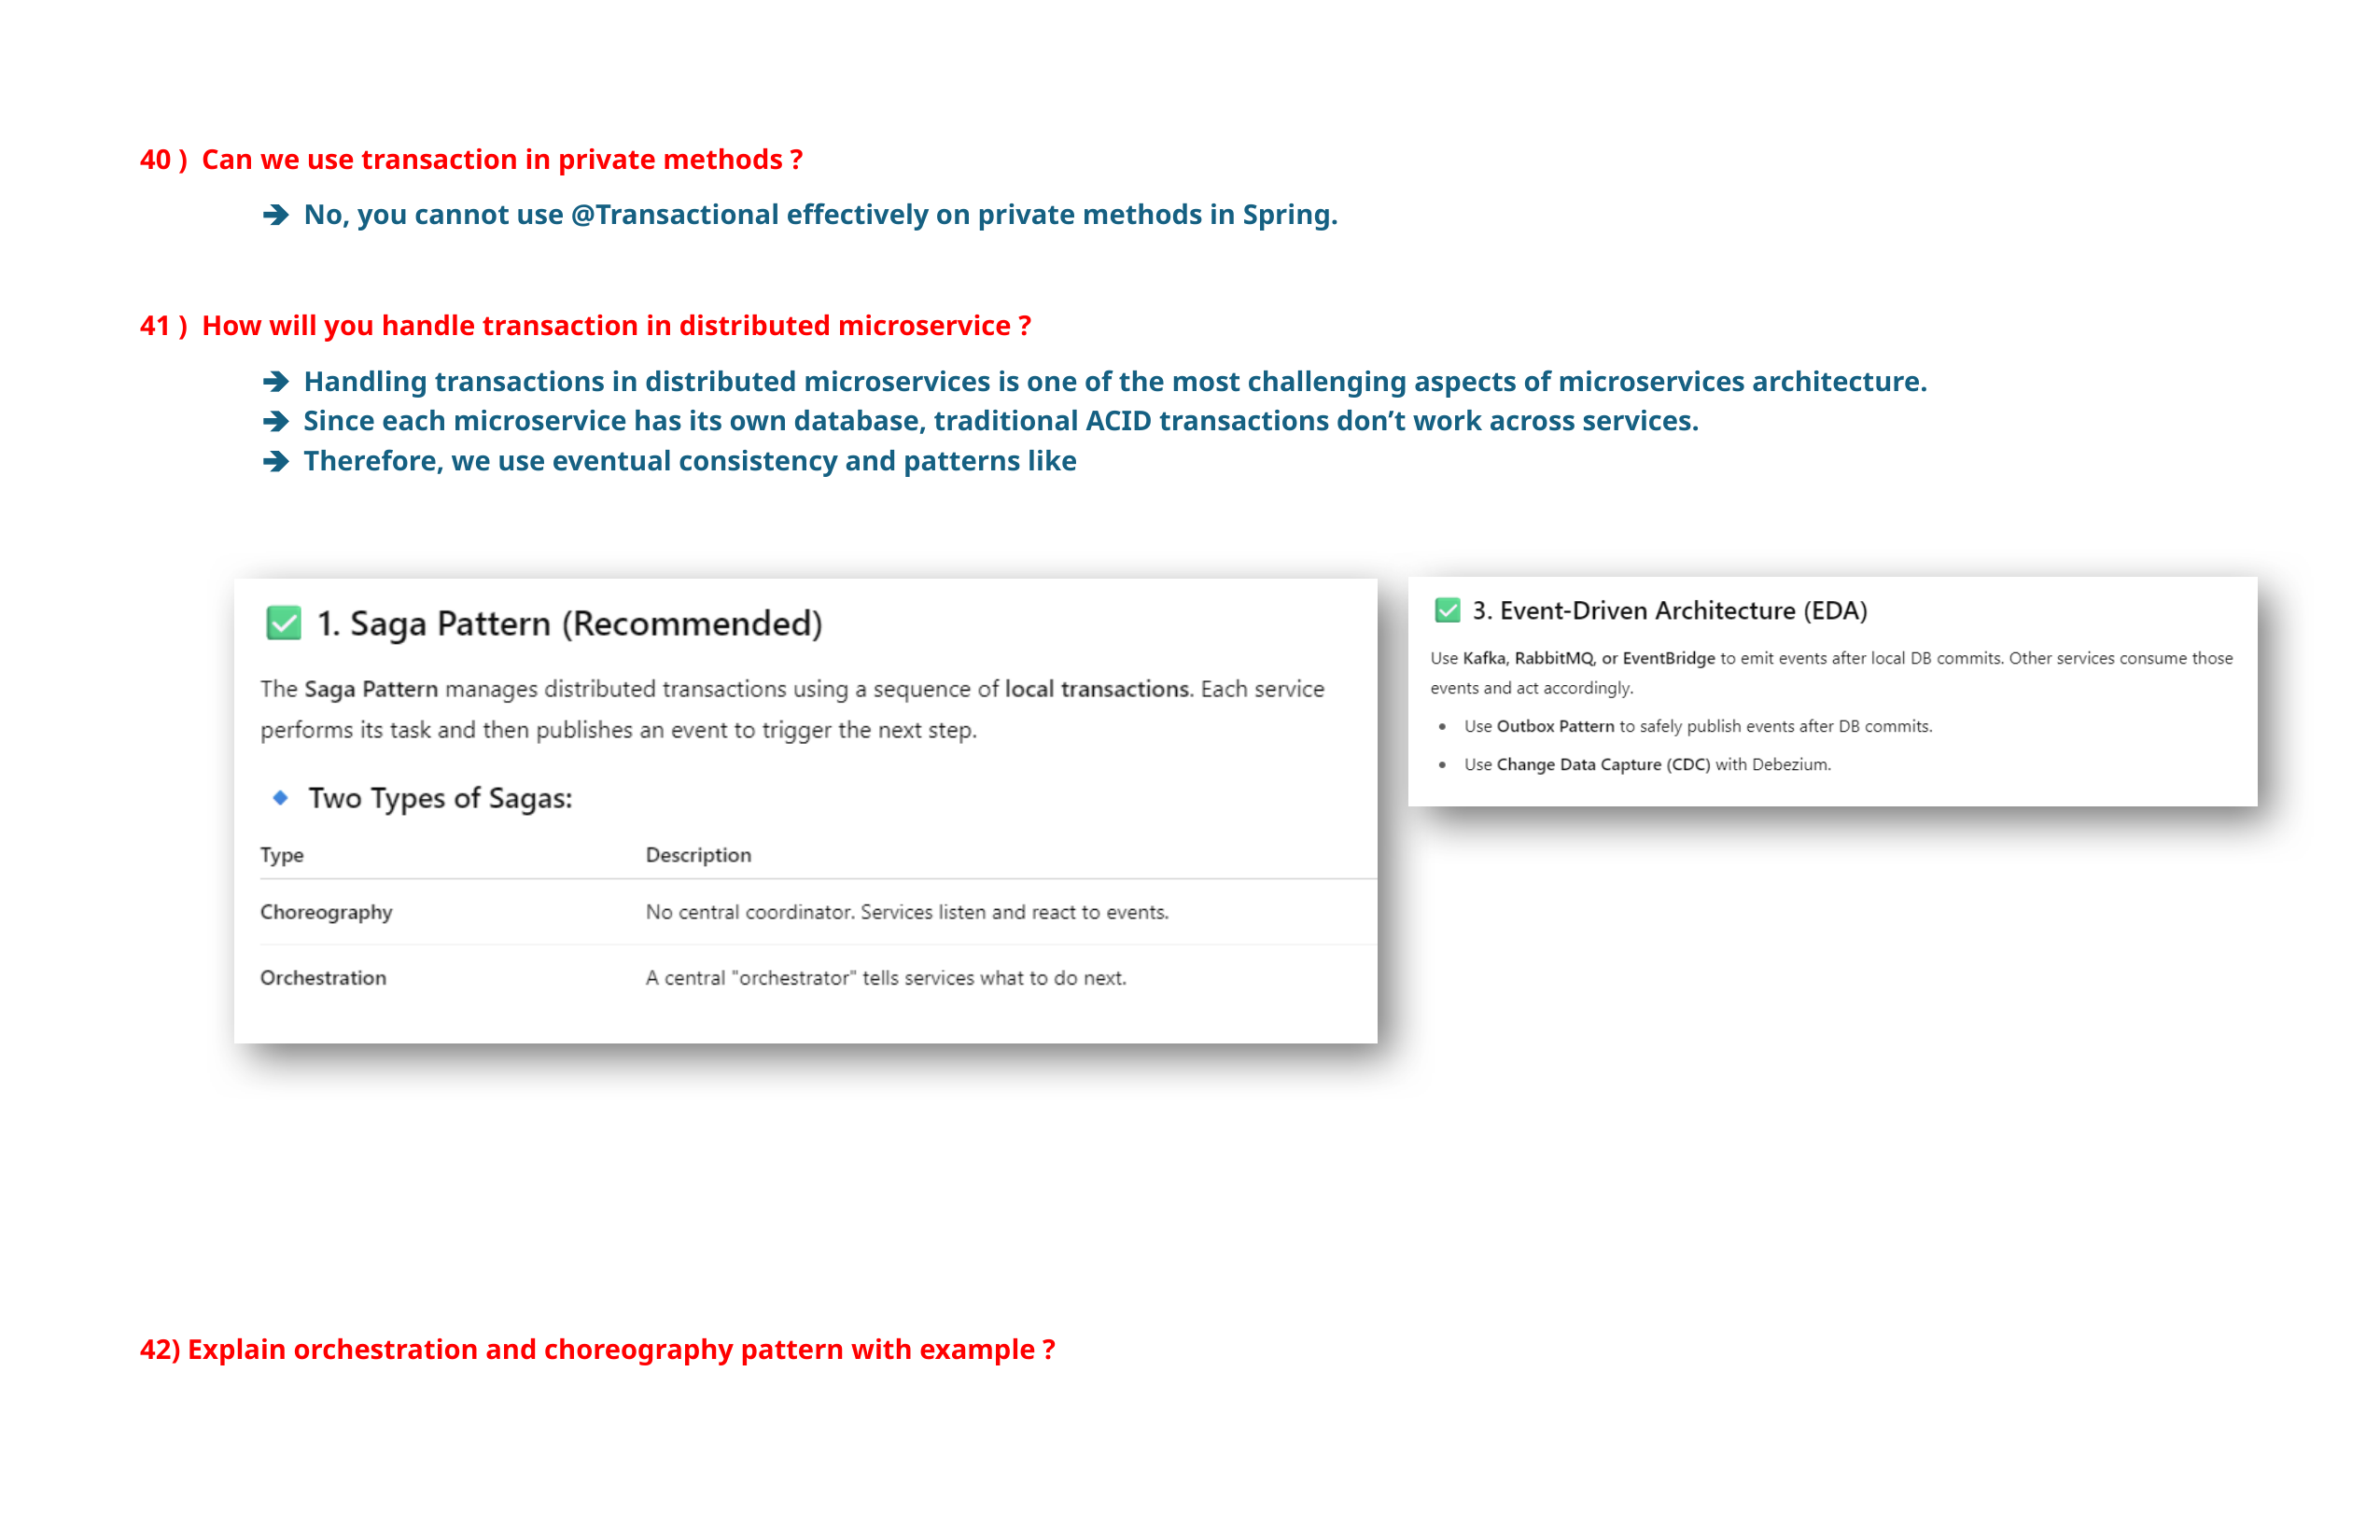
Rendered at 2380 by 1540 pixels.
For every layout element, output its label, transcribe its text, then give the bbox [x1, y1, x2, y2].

text 41 ) How will you handle transaction in distributed microservice ? [140, 306, 2240, 343]
list No, you cannot use @Transactional effectively on private methods in Spring. [261, 195, 2240, 232]
list Since each microservice has its own database, traditional ACID transactions don’t work across services. [261, 402, 2240, 439]
list Handling transactions in distributed microservices is one of the most challenging aspects of microservices architecture. [261, 362, 2240, 399]
text 42) Explain orchestration and choreography pattern with example ? [140, 1330, 2240, 1367]
picture [1408, 577, 2258, 806]
text 40 ) Can we use transaction in private methods ? [140, 140, 2240, 177]
list Therefore, we use eventual consistency and patterns like [261, 441, 2240, 479]
picture [234, 579, 1378, 1043]
